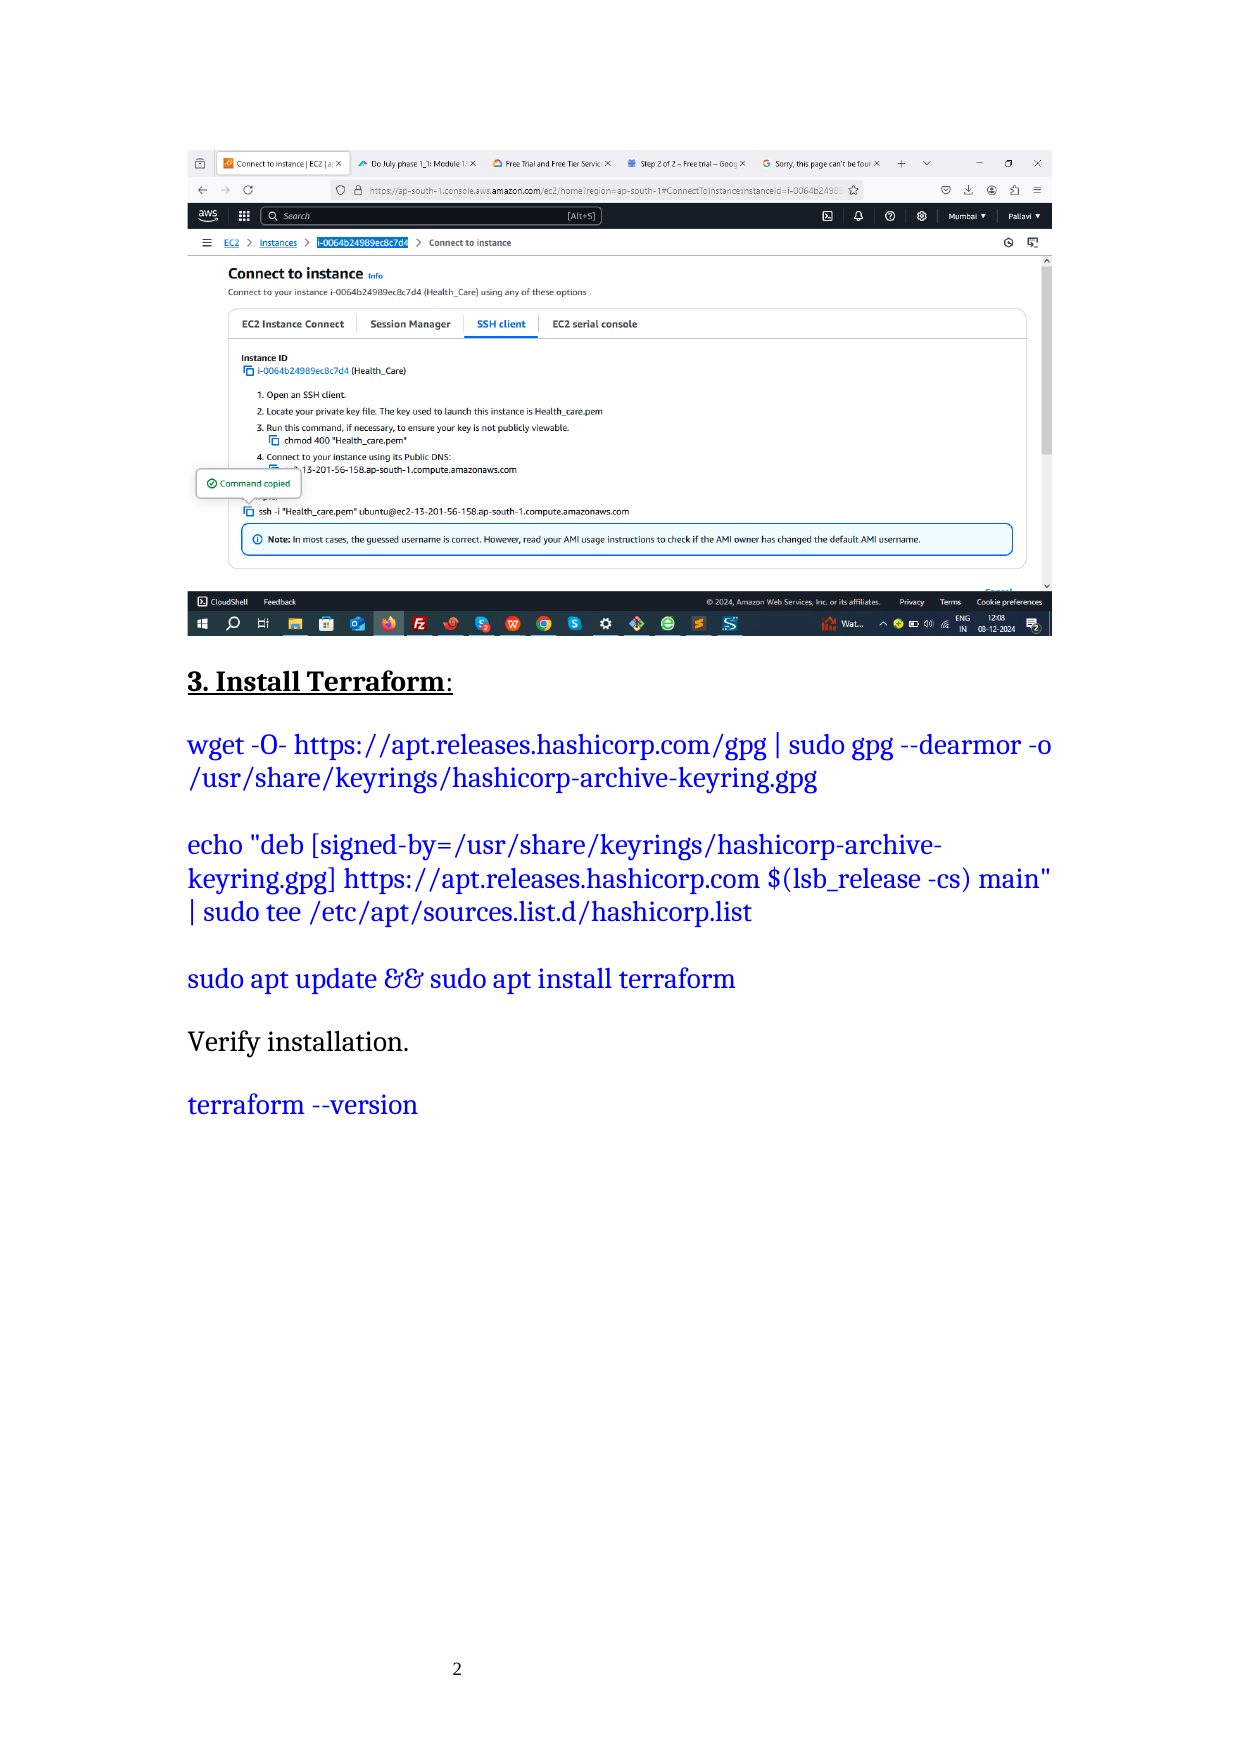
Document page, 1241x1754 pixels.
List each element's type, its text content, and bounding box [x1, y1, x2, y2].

picture [187, 150, 1052, 636]
text 3. Install Terraform: [187, 665, 1053, 699]
text sudo apt update && sudo apt install terraform [187, 963, 1053, 996]
text wget -O- https://apt.releases.hashicorp.com/gpg | sudo gpg --dearmor -o /usr/share/keyrings/hashicorp-archive-keyring.gpg [187, 728, 1053, 795]
text Verify installation. [187, 1025, 1053, 1059]
text terraform --version [187, 1088, 1053, 1122]
text echo "deb [signed-by=/usr/share/keyrings/hashicorp-archive-keyring.gpg] https://apt.releases.hashicorp.com $(lsb_release -cs) main" | sudo tee /etc/apt/sources.list.d/hashicorp.list [187, 828, 1053, 929]
